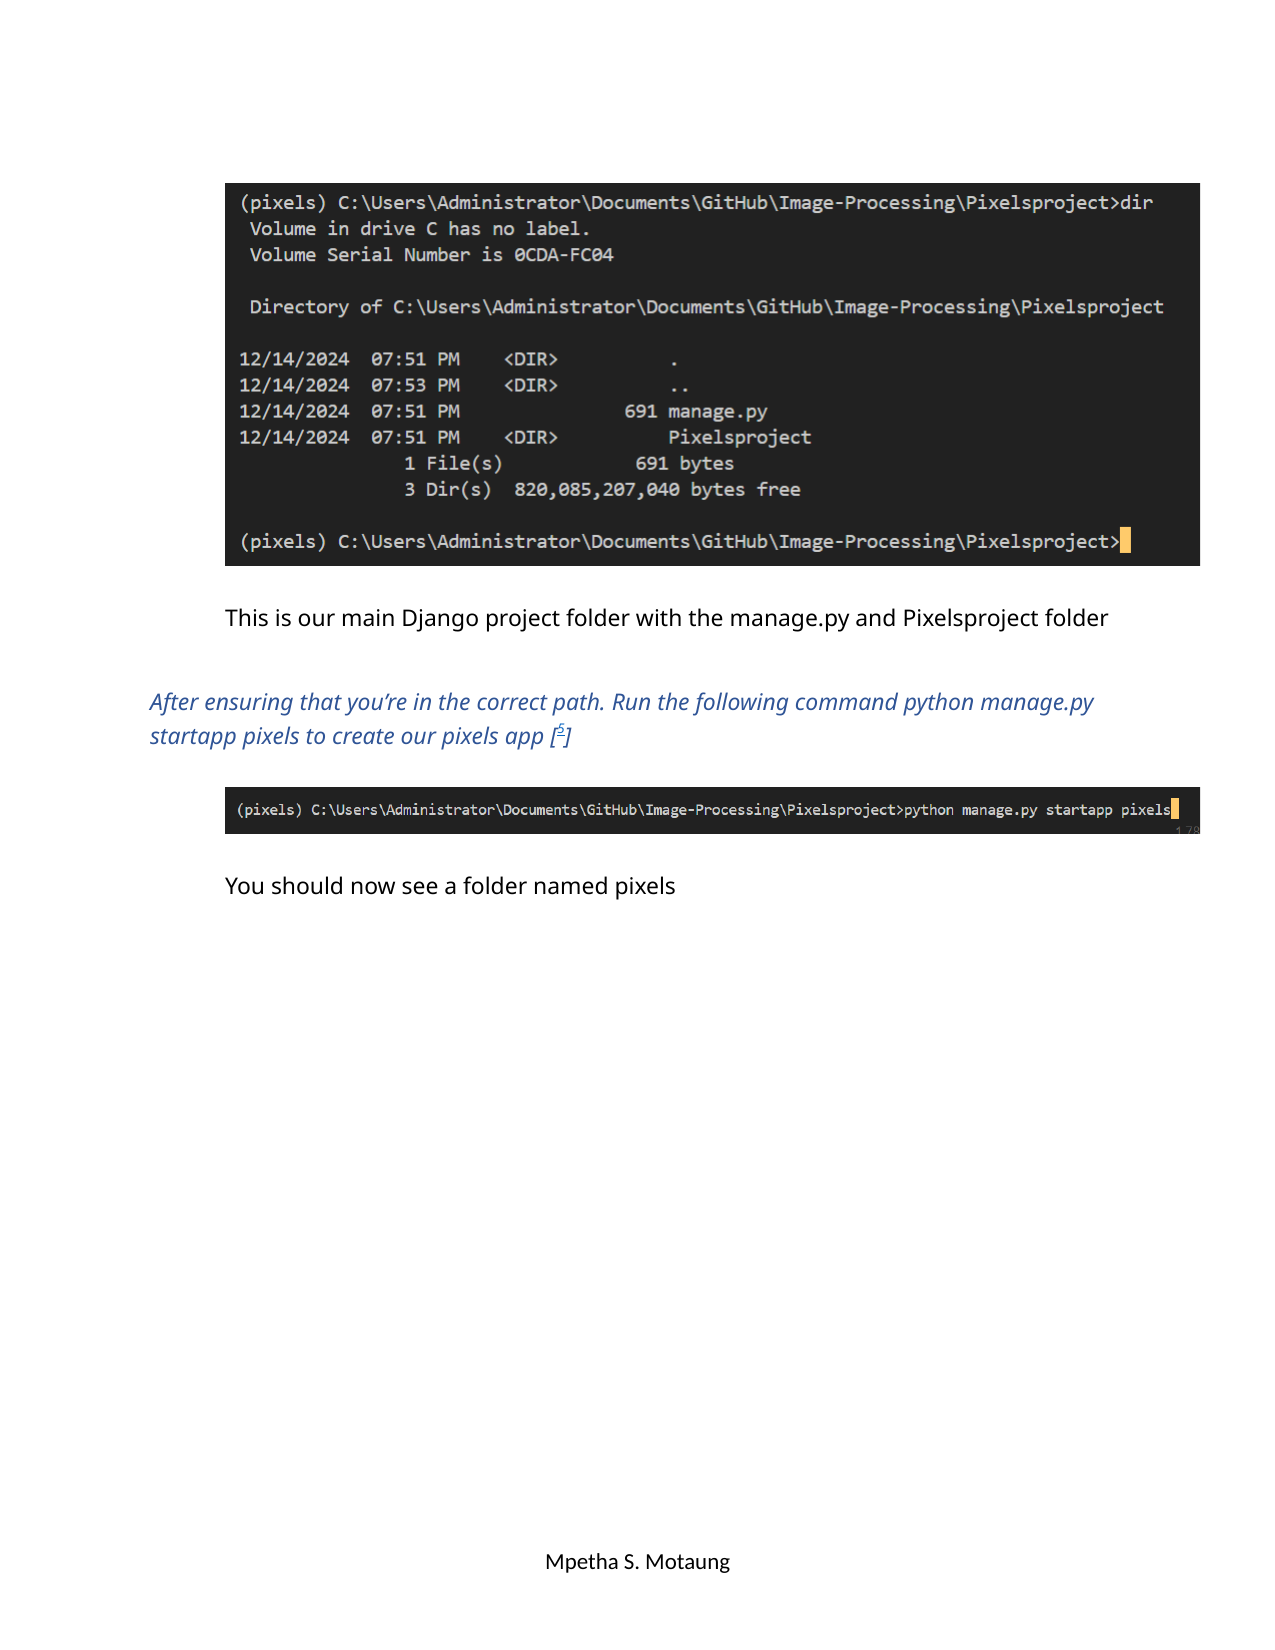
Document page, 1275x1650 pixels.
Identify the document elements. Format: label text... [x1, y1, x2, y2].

list You should now see a folder named pixels [225, 869, 1125, 901]
list This is our main Django project folder with the manage.py and Pixelsproject folder [225, 602, 1125, 633]
subtitle After ensuring that you’re in the correct path. Run the following command python manage.py startapp pixels to create our pixels app [5] [150, 686, 1125, 751]
picture [225, 787, 1200, 834]
picture [225, 183, 1200, 566]
